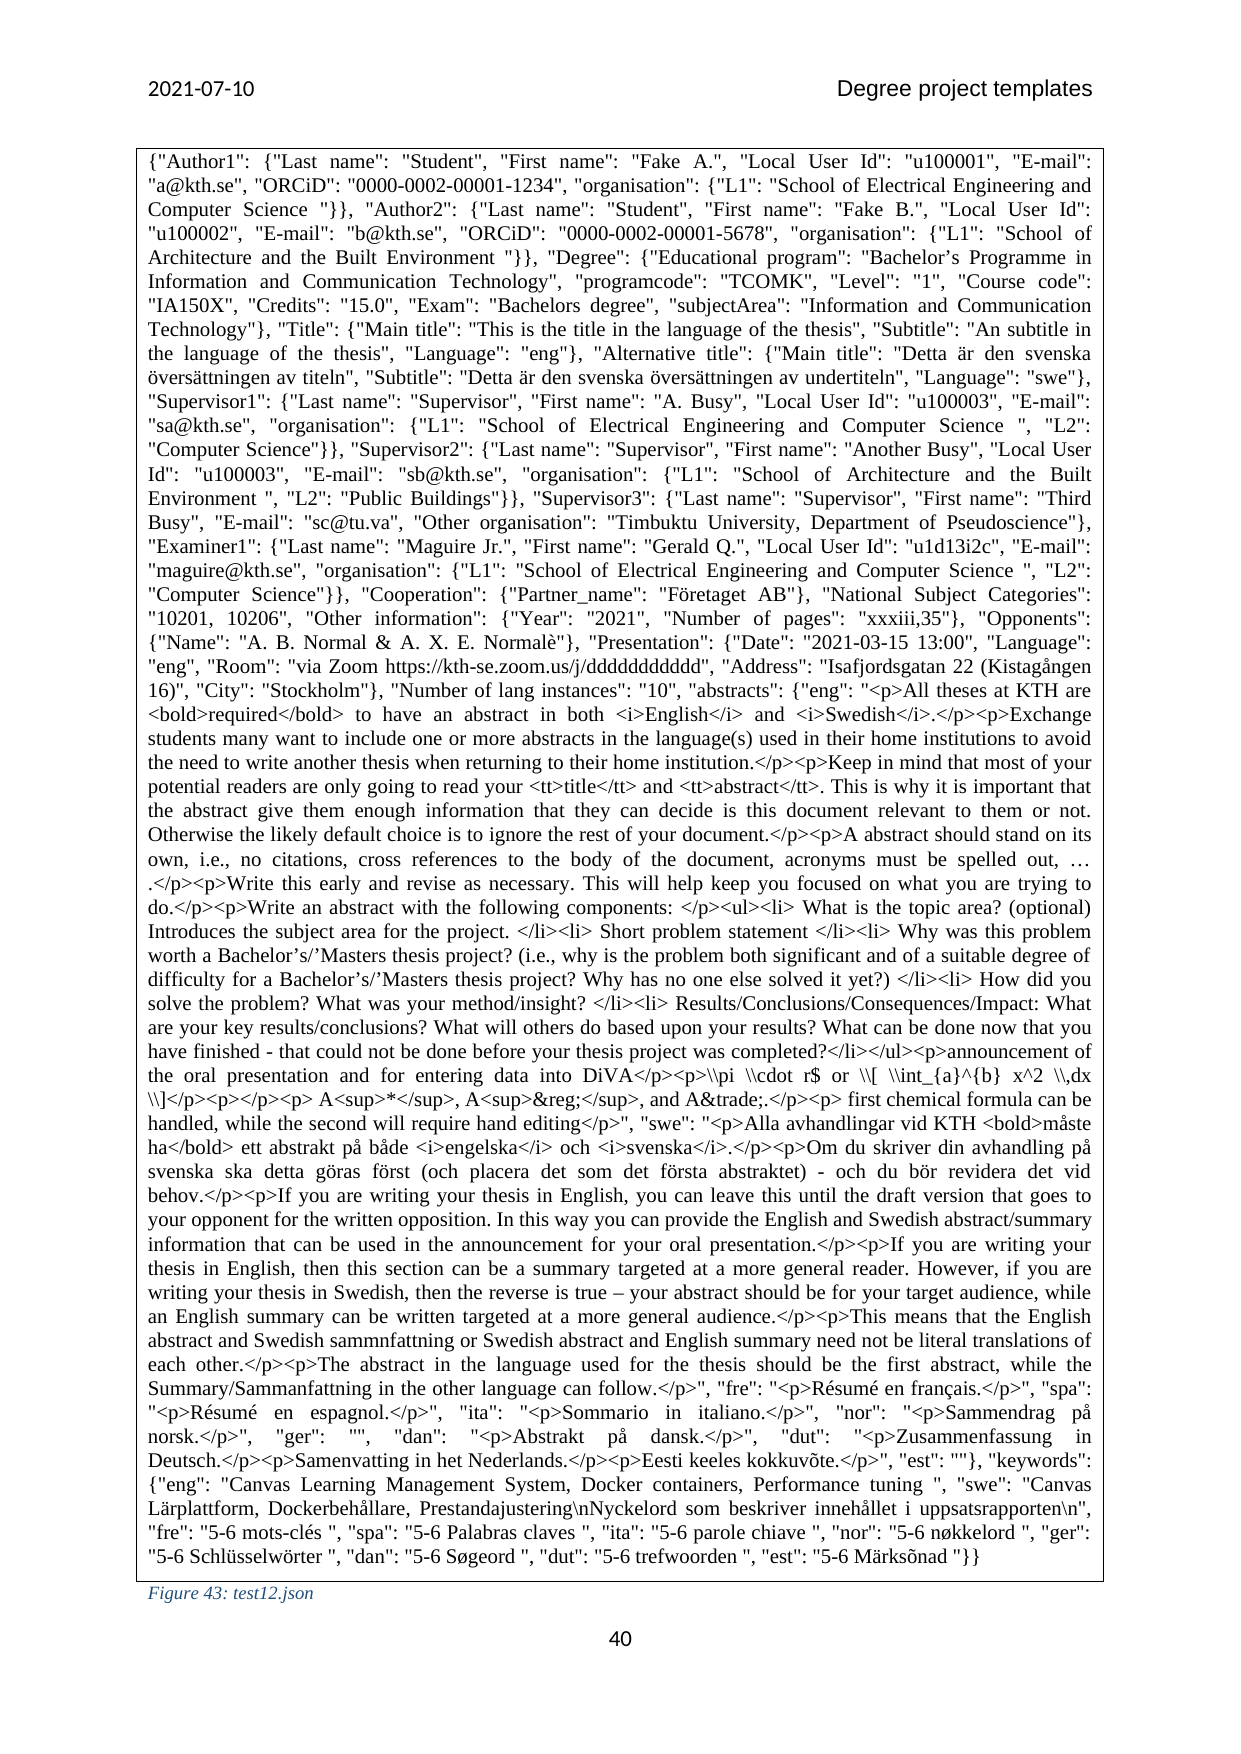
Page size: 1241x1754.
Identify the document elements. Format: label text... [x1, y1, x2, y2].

text Figure 43: test12.json [148, 1582, 1093, 1603]
